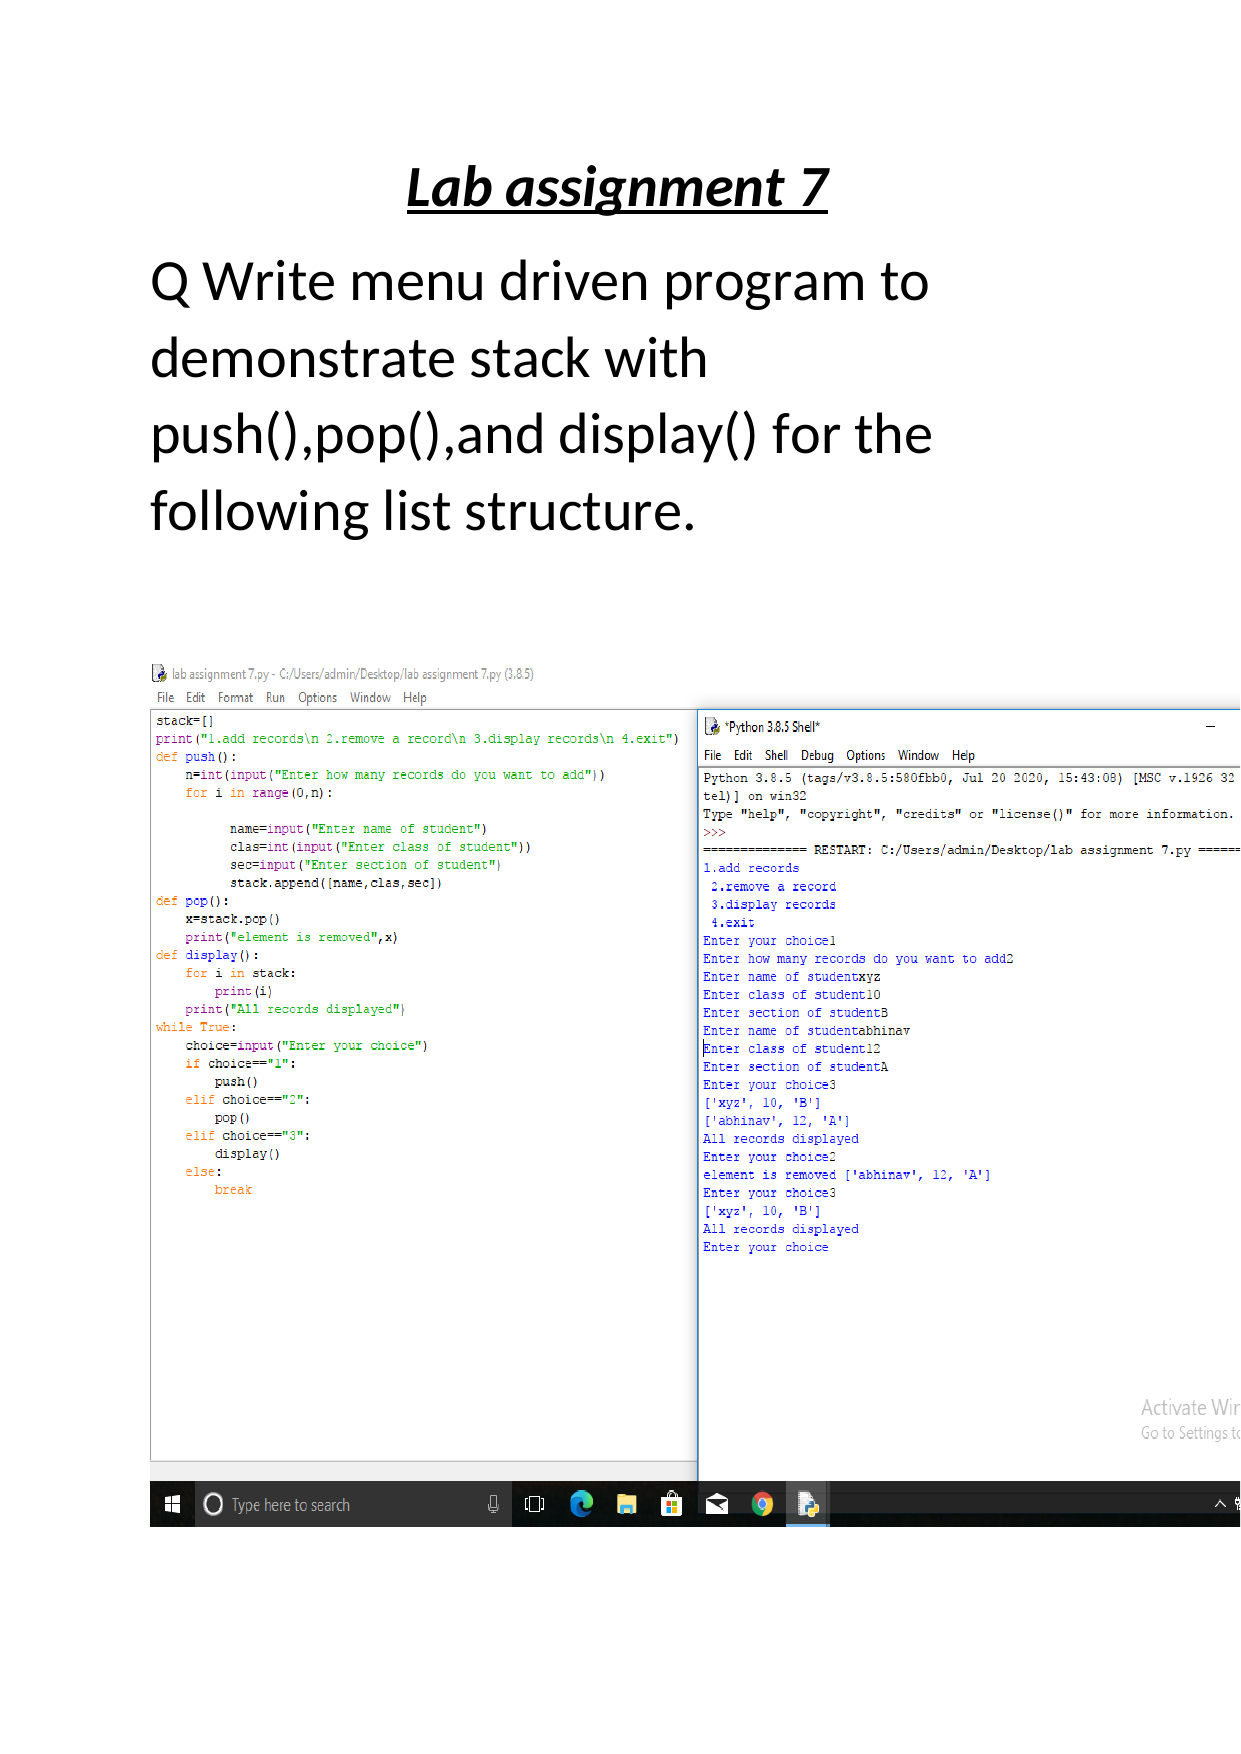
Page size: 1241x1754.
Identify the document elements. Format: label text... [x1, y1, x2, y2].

text Lab assignment 7 [150, 150, 1090, 221]
text Q Write menu driven program to demonstrate stack with push(),pop(),and display() for the following list structure. [150, 243, 1090, 545]
picture [150, 661, 1241, 1527]
